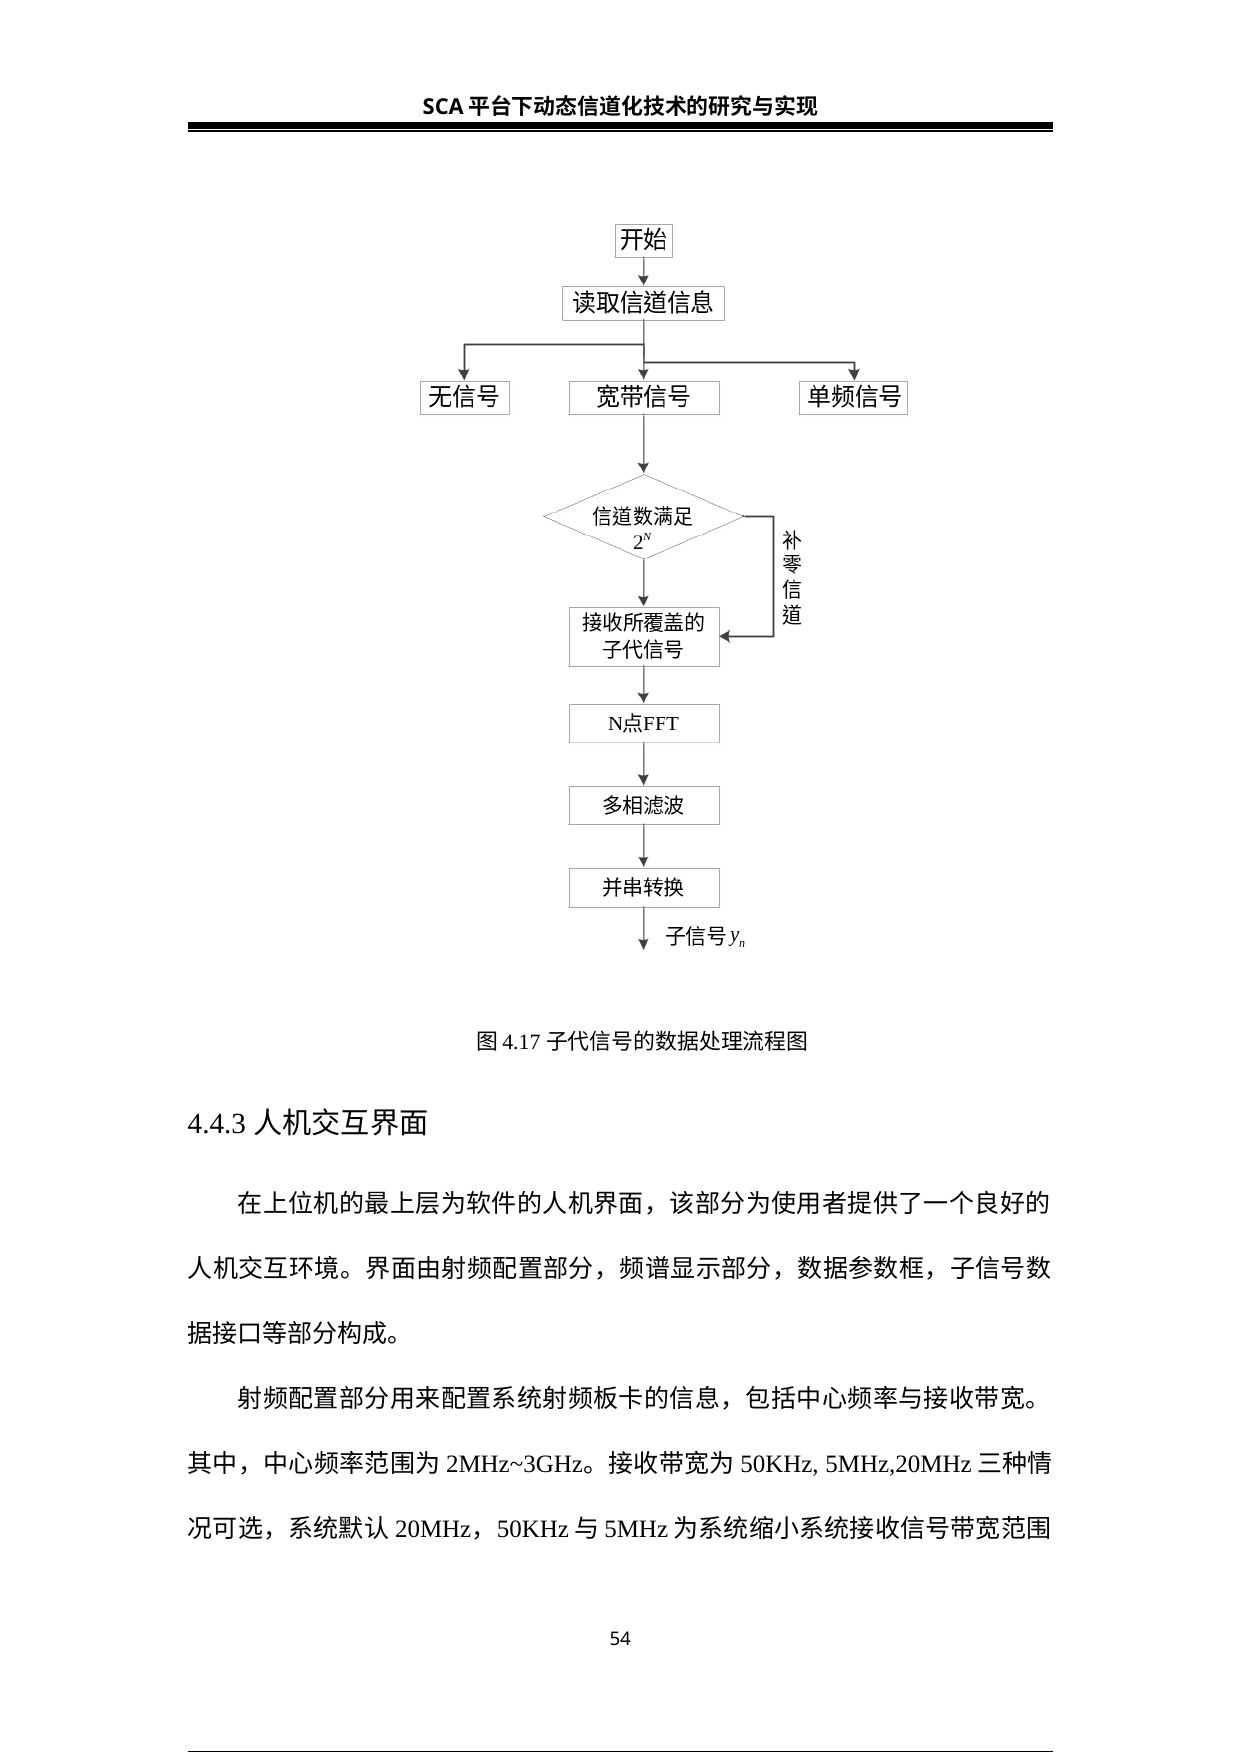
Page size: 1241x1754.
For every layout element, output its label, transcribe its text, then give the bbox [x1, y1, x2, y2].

text 在上位机的最上层为软件的人机界面，该部分为使用者提供了一个良好的人机交互环境。界面由射频配置部分，频谱显示部分，数据参数框，子信号数据接口等部分构成。 [187, 1169, 1053, 1364]
subtitle 4.4.3 人机交互界面 [187, 1088, 1053, 1153]
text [187, 1364, 1053, 1559]
text 图4.17 子代信号的数据处理流程图 [187, 162, 1053, 1056]
